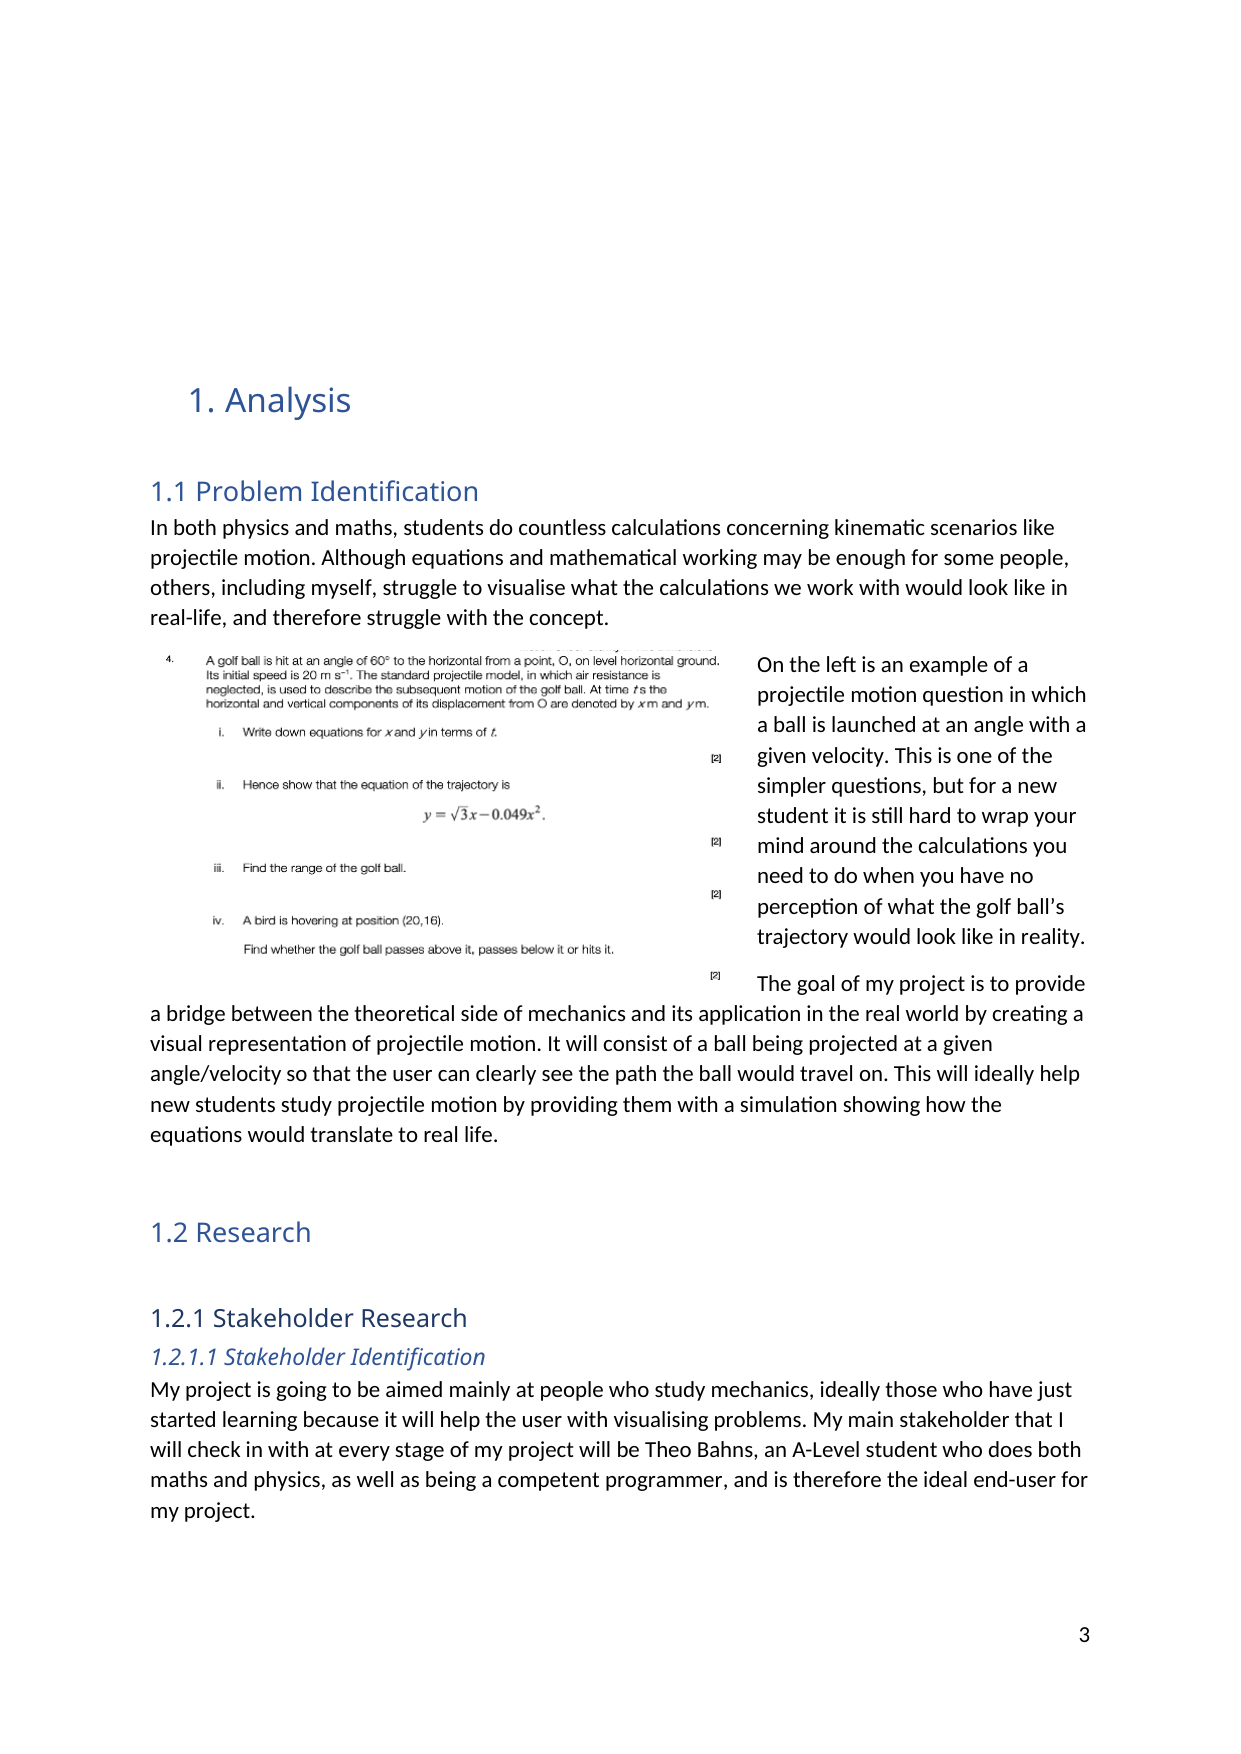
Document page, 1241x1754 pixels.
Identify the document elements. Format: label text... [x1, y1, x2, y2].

text My project is going to be aimed mainly at people who study mechanics, ideally those who have just started learning because it will help the user with visualising problems. My main stakeholder that I will check in with at every stage of my project will be Theo Bahns, an A-Level student who does both maths and physics, as well as being a competent programmer, and is therefore the ideal end-user for my project. [150, 1375, 1090, 1524]
text In both physics and maths, students do countless calculations concerning kinematic scenarios like projectile motion. Although equations and mathematical working may be enough for some people, others, including myself, struggle to visualise what the calculations we work with would look like in real-life, and therefore struggle with the concept. [150, 513, 1090, 631]
picture [150, 650, 739, 989]
text The goal of my project is to provide a bridge between the theoretical side of mechanics and its application in the real world by creating a visual representation of projectile motion. It will consist of a ball being projected at a given angle/velocity so that the user can clearly see the path the ball would travel on. This will ideally help new students study projectile motion by providing them with a simulation showing how the equations would translate to real life. [150, 969, 1090, 1148]
text On the left is an example of a projectile motion question in which a ball is launched at an angle with a given velocity. This is one of the simpler questions, but for a new student it is still hard to wrap your mind around the calculations you need to do when you have no perception of what the golf ball’s trajectory would look like in reality. [739, 650, 1090, 950]
subtitle 1.2.1 Stakeholder Research [150, 1300, 1090, 1334]
subtitle 1.2.1.1 Stakeholder Identification [150, 1341, 1090, 1372]
subtitle 1.1 Problem Identification [150, 473, 1090, 510]
subtitle Analysis [187, 377, 1090, 422]
subtitle 1.2 Research [150, 1214, 1090, 1251]
